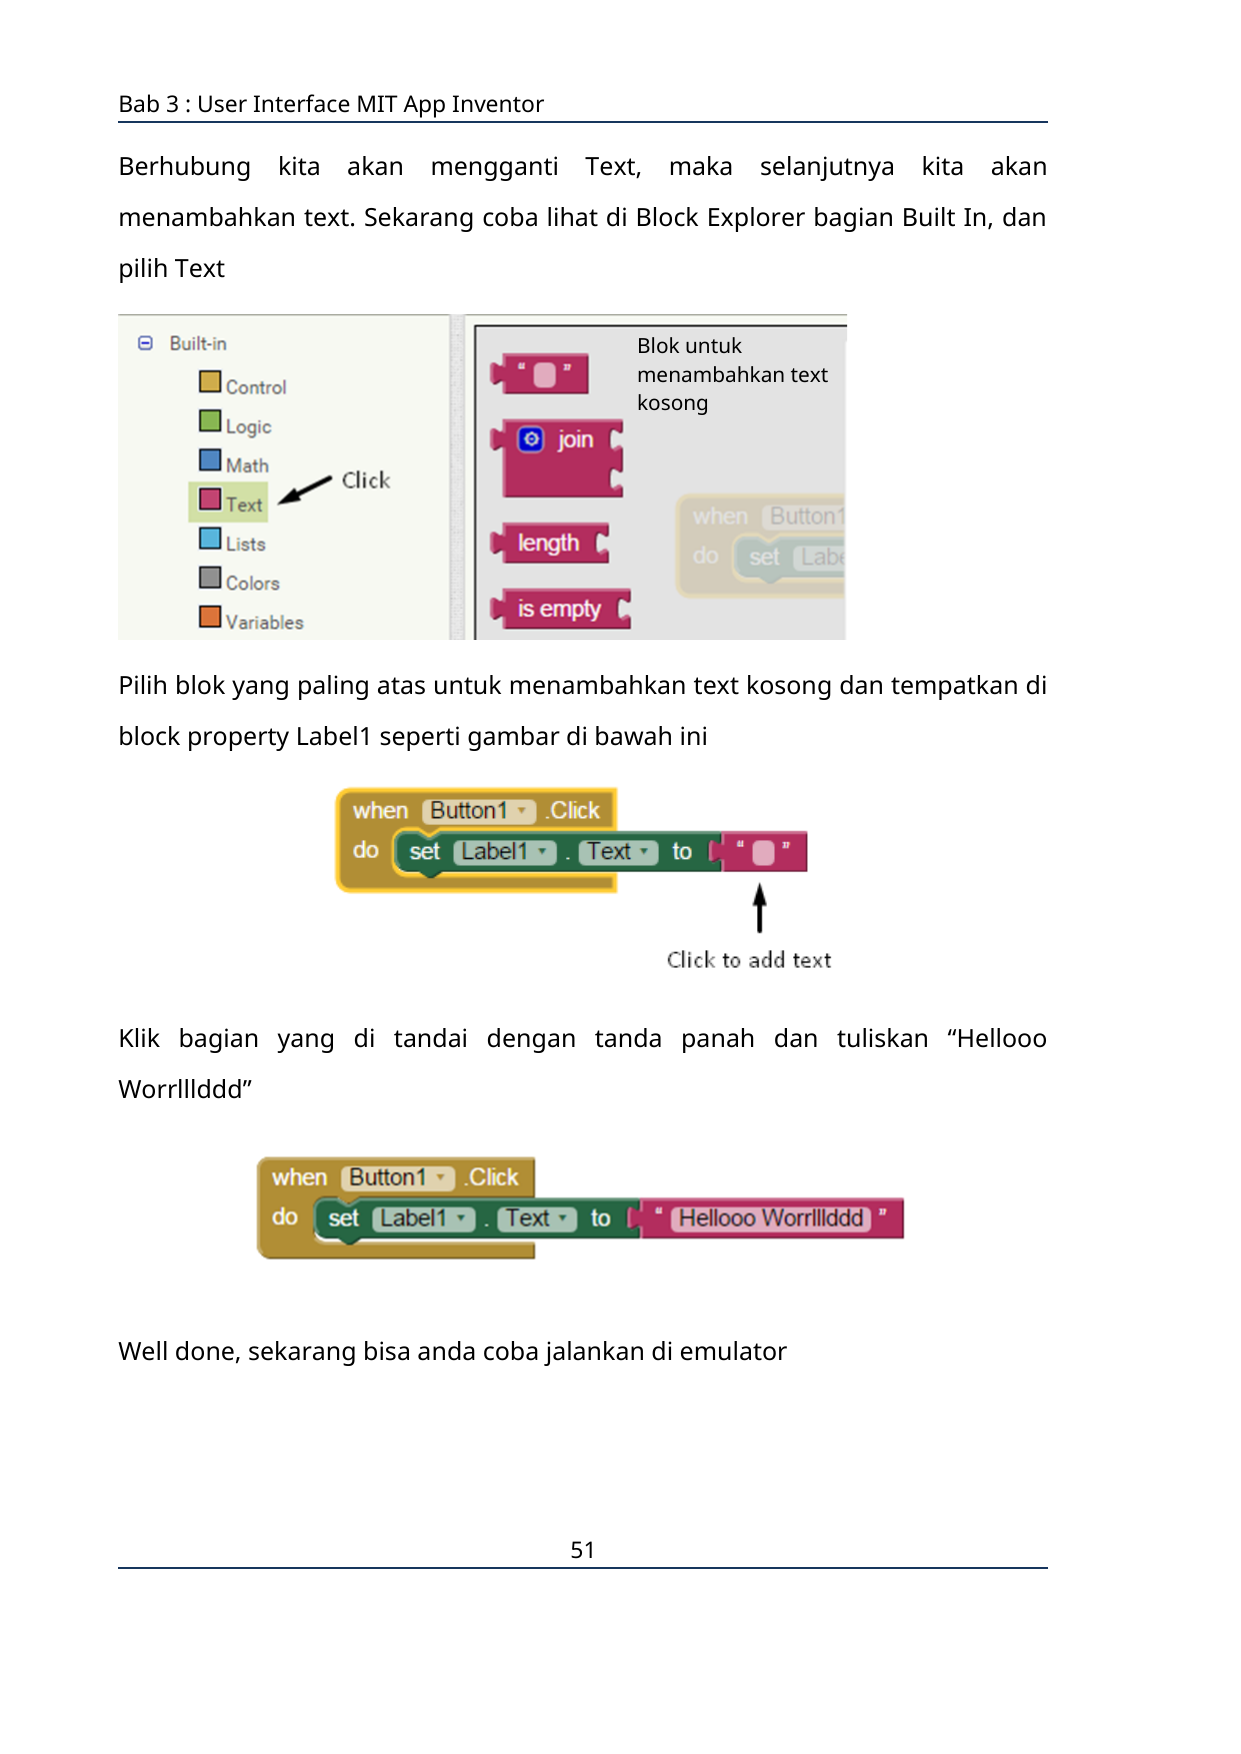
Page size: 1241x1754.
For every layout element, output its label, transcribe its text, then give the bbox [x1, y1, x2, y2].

picture [249, 1135, 918, 1306]
text Berhubung kita akan mengganti Text, maka selanjutnya kita akan menambahkan text. Sekarang coba lihat di Block Explorer bagian Built In, dan pilih Text [118, 148, 1048, 285]
picture [327, 781, 839, 993]
text Well done, sekarang bisa anda coba jalankan di emulator [118, 1334, 1048, 1368]
text Pilih blok yang paling atas untuk menambahkan text kosong dan tempatkan di block property Label1 seperti gambar di bawah ini [118, 667, 1048, 752]
text Klik bagian yang di tandai dengan tanda panah dan tuliskan “Hellooo Worrlllddd” [118, 1021, 1048, 1106]
picture [118, 314, 848, 640]
